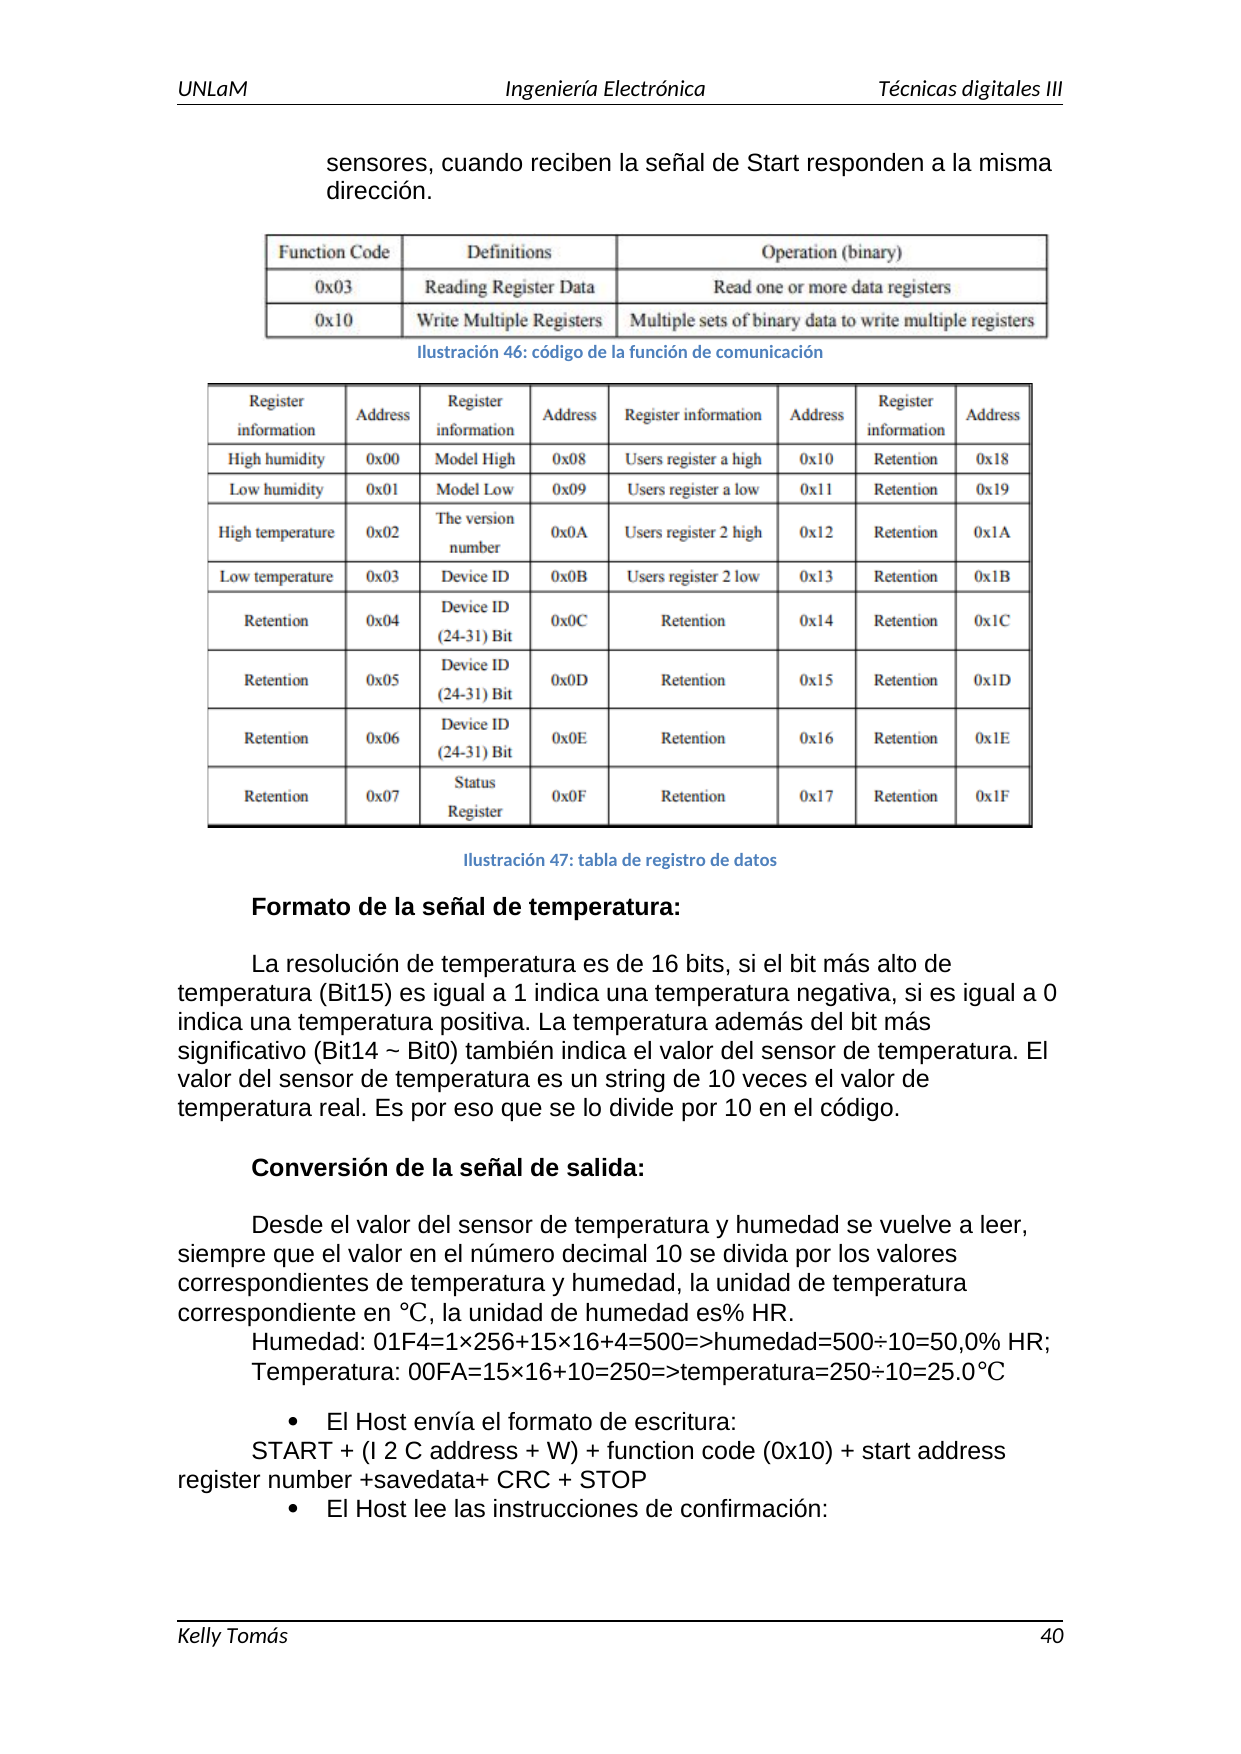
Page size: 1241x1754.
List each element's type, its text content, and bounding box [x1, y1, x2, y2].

text START + (I 2 C address + W) + function code (0x10) + start address register number +savedata+ CRC + STOP [177, 1436, 1063, 1494]
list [288, 148, 1063, 205]
text La resolución de temperatura es de 16 bits, si el bit más alto de temperatura (Bit15) es igual a 1 indica una temperatura negativa, si es igual a 0 indica una temperatura positiva. La temperatura además del bit más significativo (Bit14 ~ Bit0) también indica el valor del sensor de temperatura. El valor del sensor de temperatura es un string de 10 veces el valor de temperatura real. Es por eso que se lo divide por 10 en el código. [177, 949, 1063, 1122]
list El Host envía el formato de escritura: [288, 1407, 1063, 1436]
text Humedad: 01F4=1×256+15×16+4=500=>humedad=500÷10=50,0% HR; Temperatura: 00FA=15×16+10=250=>temperatura=250÷10=25.0℃ [251, 1327, 1063, 1386]
text Desde el valor del sensor de temperatura y humedad se vuelve a leer, siempre que el valor en el número decimal 10 se divida por los valores correspondientes de temperatura y humedad, la unidad de temperatura correspondiente en ℃, la unidad de humedad es% HR. [177, 1211, 1063, 1327]
text Conversión de la señal de salida: [177, 1153, 1063, 1182]
picture [207, 383, 1033, 828]
text Formato de la señal de temperatura: [177, 892, 1063, 921]
picture [261, 233, 1054, 341]
list El Host lee las instrucciones de confirmación: [288, 1494, 1063, 1522]
